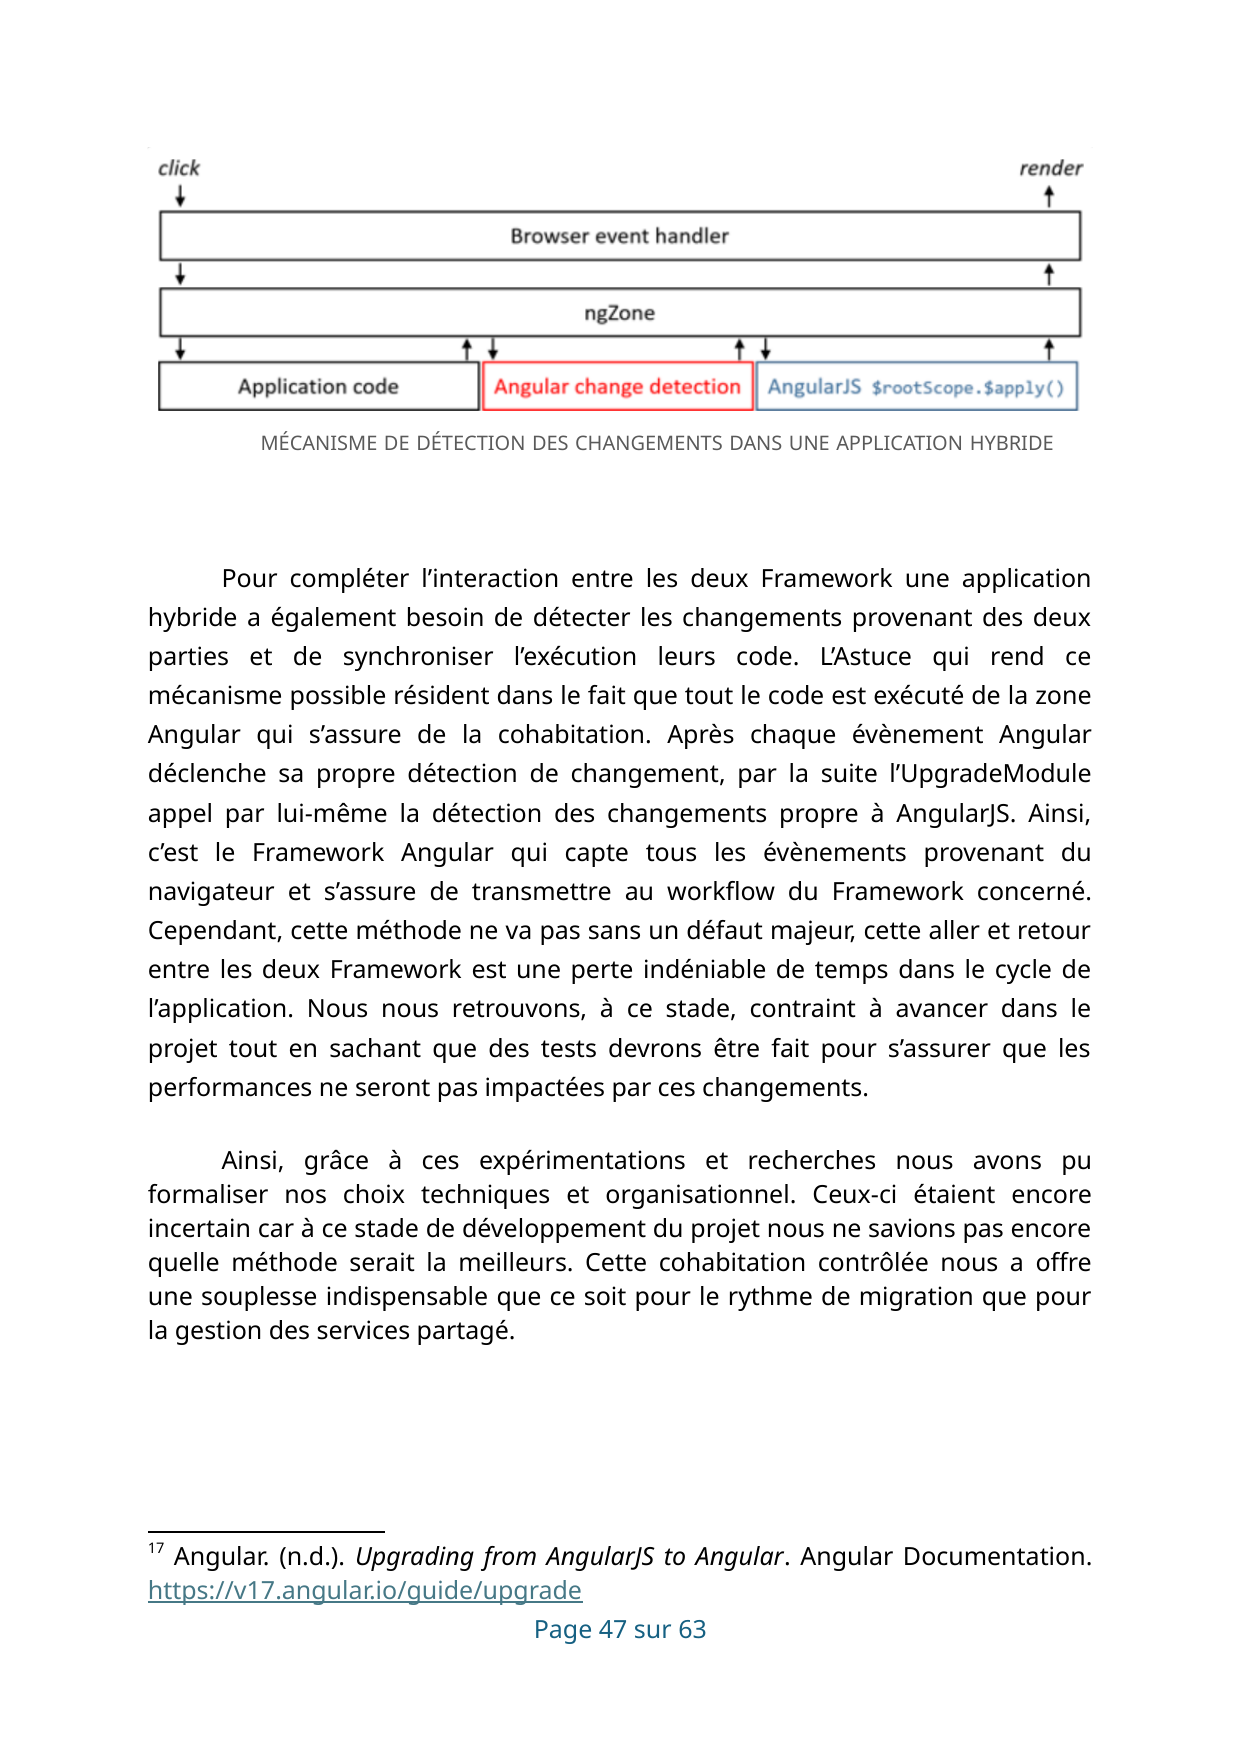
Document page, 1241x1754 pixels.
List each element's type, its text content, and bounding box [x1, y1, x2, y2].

text Pour compléter l’interaction entre les deux Framework une application hybride a également besoin de détecter les changements provenant des deux parties et de synchroniser l’exécution leurs code. L’Astuce qui rend ce mécanisme possible résident dans le fait que tout le code est exécuté de la zone Angular qui s’assure de la cohabitation. Après chaque évènement Angular déclenche sa propre détection de changement, par la suite l’UpgradeModule appel par lui-même la détection des changements propre à AngularJS. Ainsi, c’est le Framework Angular qui capte tous les évènements provenant du navigateur et s’assure de transmettre au workflow du Framework concerné. Cependant, cette méthode ne va pas sans un défaut majeur, cette aller et retour entre les deux Framework est une perte indéniable de temps dans le cycle de l’application. Nous nous retrouvons, à ce stade, contraint à avancer dans le projet tout en sachant que des tests devrons être fait pour s’assurer que les performances ne seront pas impactées par ces changements. [148, 560, 1093, 1103]
text mécanisme de détection des changements dans une application hybride [148, 424, 1093, 458]
text Ainsi, grâce à ces expérimentations et recherches nous avons pu formaliser nos choix techniques et organisationnel. Ceux-ci étaient encore incertain car à ce stade de développement du projet nous ne savions pas encore quelle méthode serait la meilleurs. Cette cohabitation contrôlée nous a offre une souplesse indispensable que ce soit pour le rythme de migration que pour la gestion des services partagé. [148, 1143, 1093, 1347]
picture [147, 147, 1093, 417]
